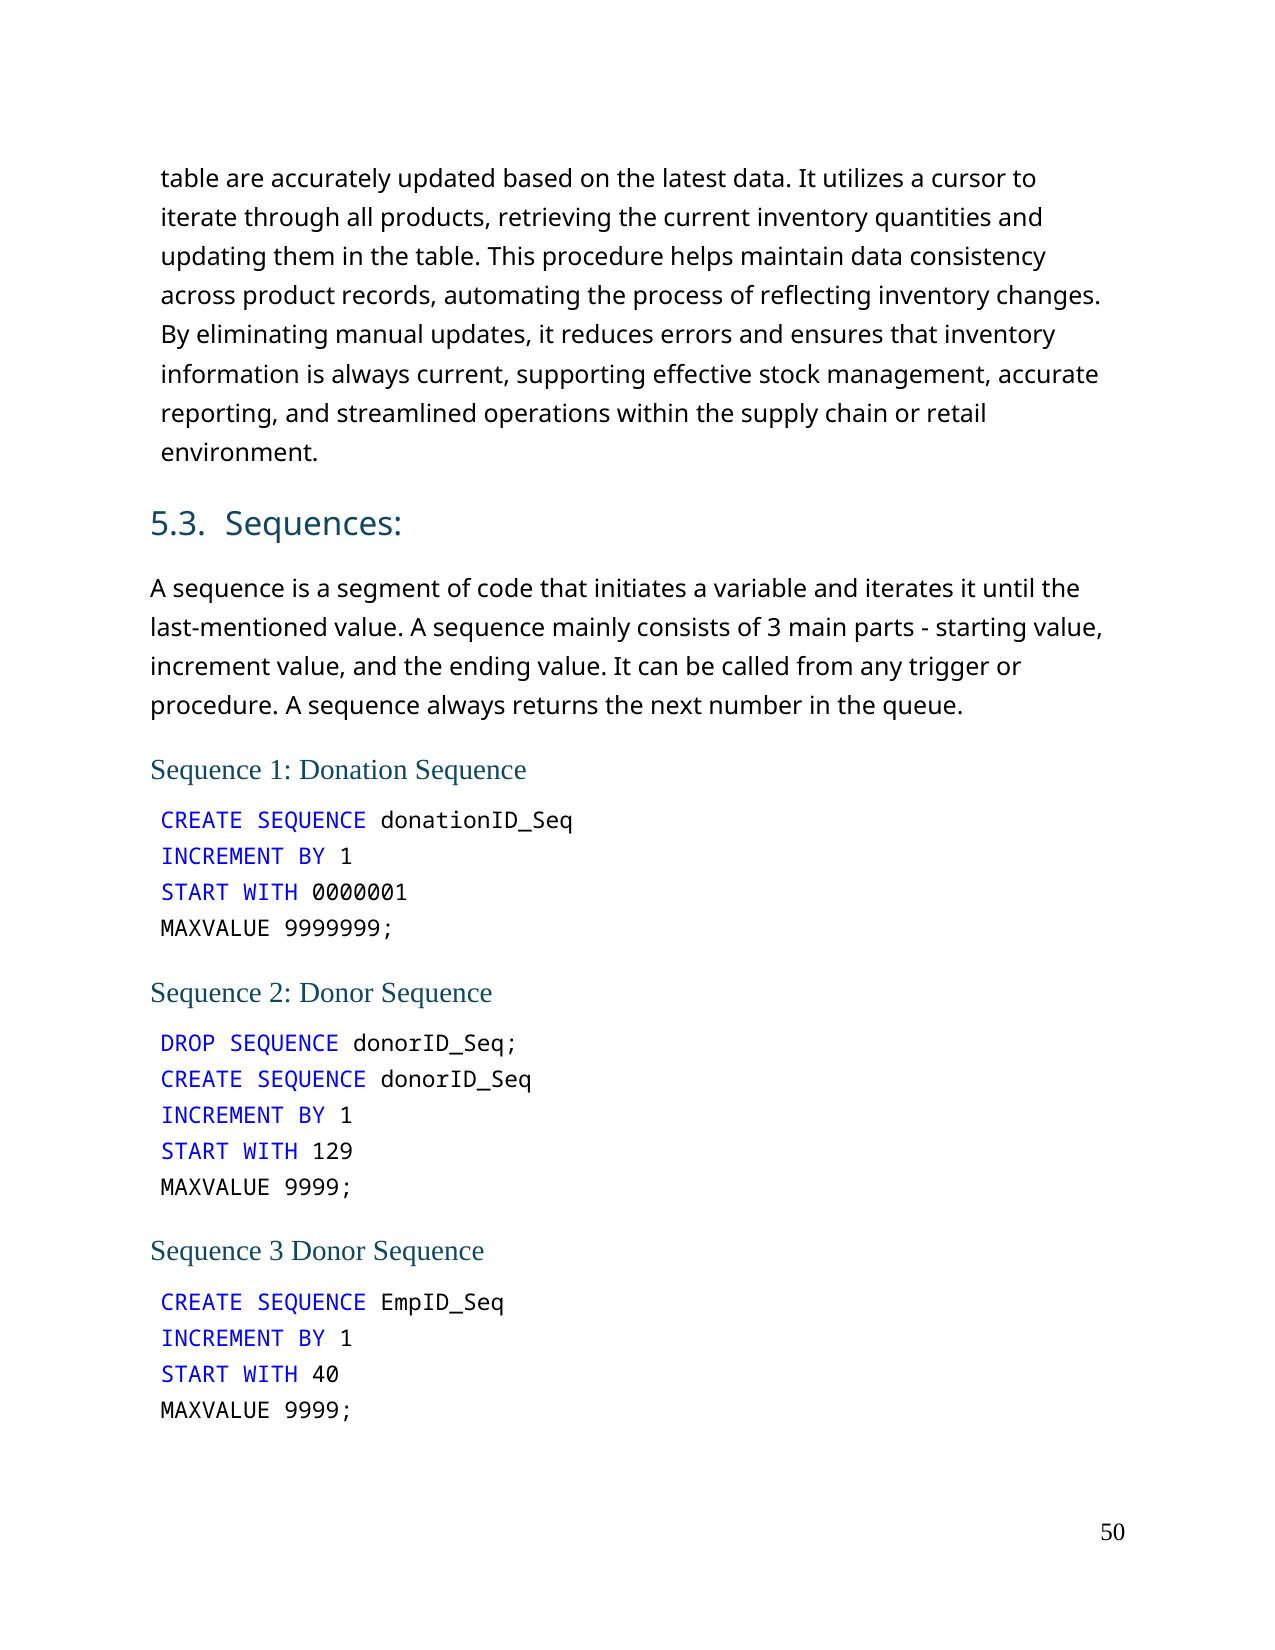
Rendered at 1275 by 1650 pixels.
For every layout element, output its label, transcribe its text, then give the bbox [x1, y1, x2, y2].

table_header CREATE SEQUENCE donationID_Seq INCREMENT BY 1 START WITH 0000001 MAXVALUE 9999999; [150, 794, 1125, 958]
text A sequence is a segment of code that initiates a variable and iterates it until the last-mentioned value. A sequence mainly consists of 3 main parts - starting value, increment value, and the ending value. It can be called from any trigger or procedure. A sequence always returns the next number in the queue. [150, 570, 1125, 722]
subtitle Sequence 1: Donation Sequence [150, 752, 1125, 786]
subtitle 5.3. Sequences: [150, 500, 1125, 545]
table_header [150, 1275, 1125, 1439]
table_header DROP SEQUENCE donorID_Seq; CREATE SEQUENCE donorID_Seq INCREMENT BY 1 START WITH 129 MAXVALUE 9999; [150, 1017, 1125, 1217]
subtitle Sequence 3 Donor Sequence [150, 1233, 1125, 1267]
subtitle Sequence 2: Donor Sequence [150, 975, 1125, 1008]
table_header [150, 150, 1125, 483]
